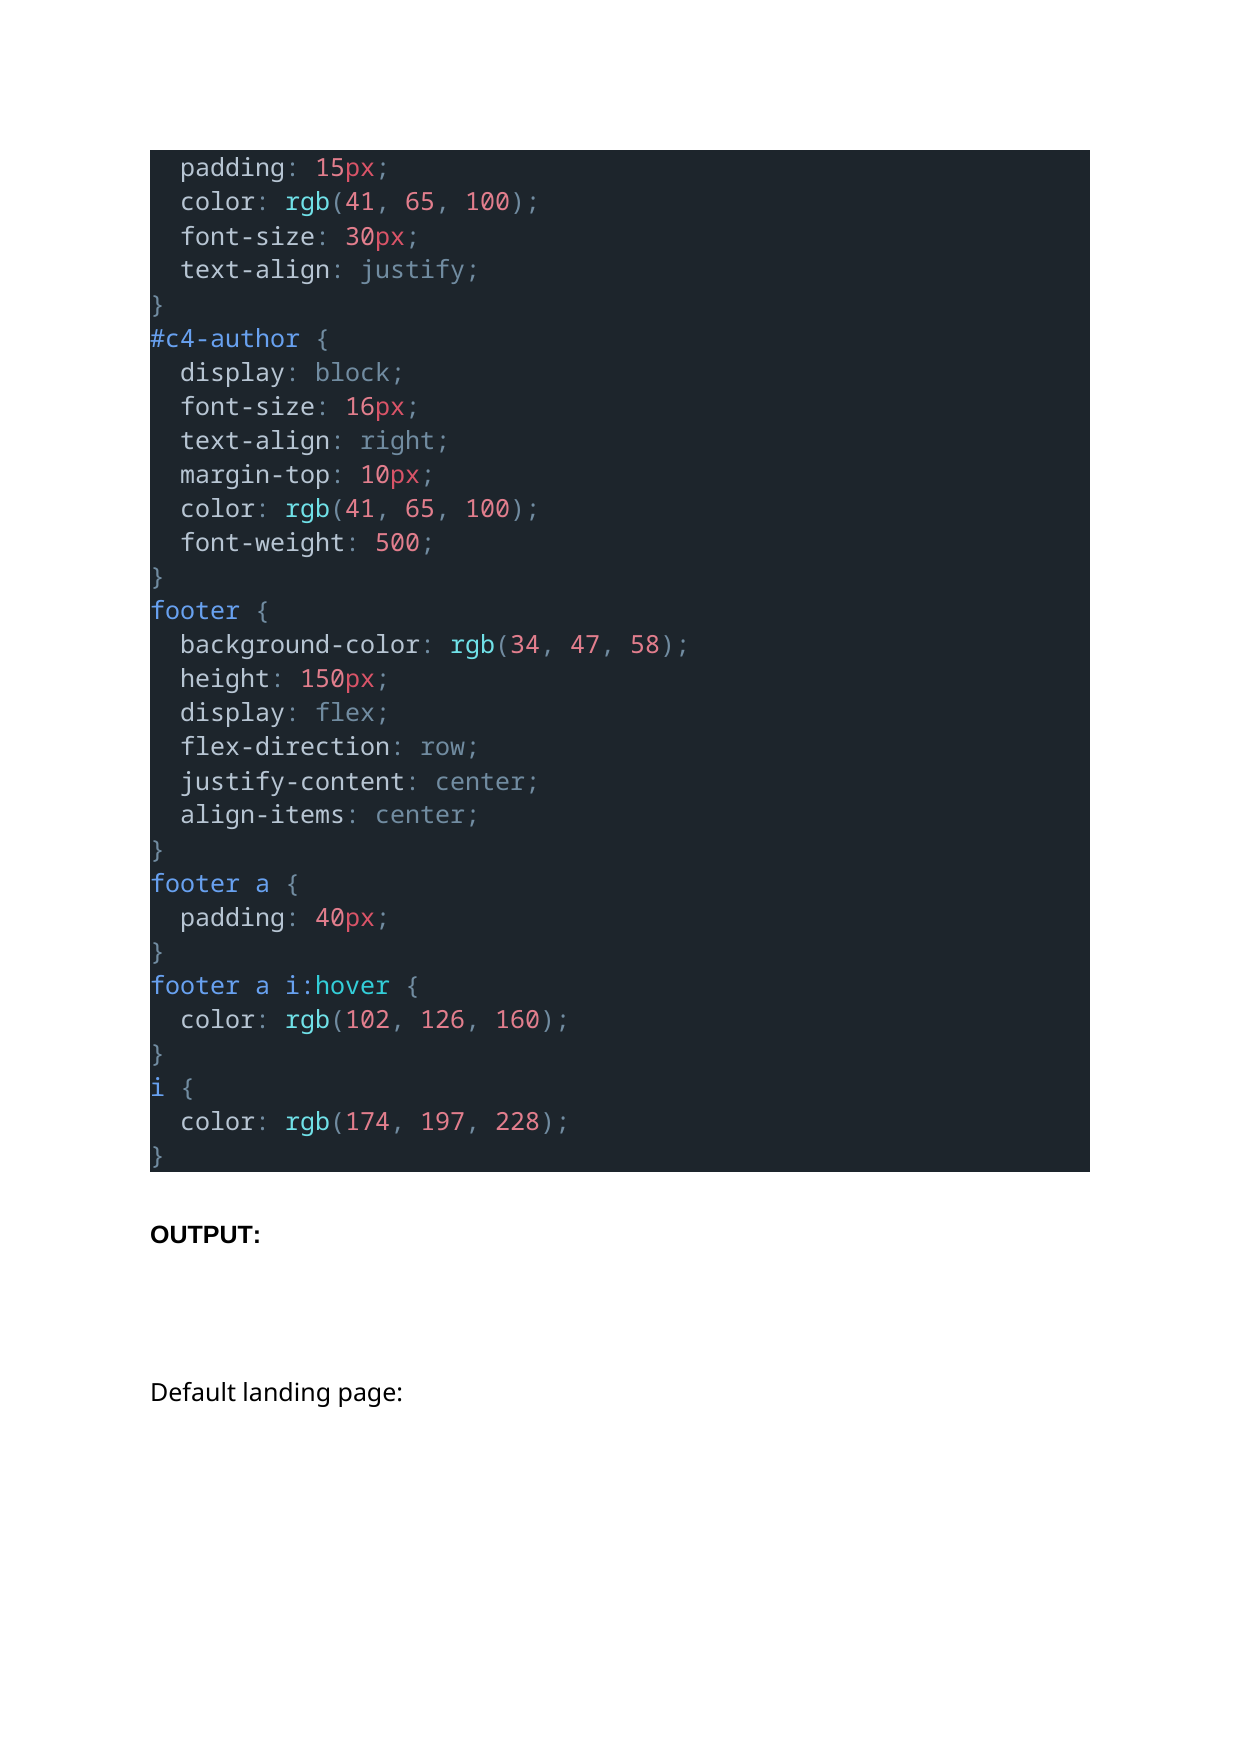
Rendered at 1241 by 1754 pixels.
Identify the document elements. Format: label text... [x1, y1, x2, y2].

text color: rgb(102, 126, 160); [150, 1002, 1090, 1036]
text padding: 40px; [150, 899, 1090, 933]
text font-weight: 500; [150, 525, 1090, 559]
text background-color: rgb(34, 47, 58); [150, 627, 1090, 661]
text } [150, 286, 1090, 320]
text color: rgb(41, 65, 100); [150, 184, 1090, 218]
text OUTPUT: [150, 1219, 1090, 1248]
text footer { [150, 593, 1090, 627]
text } [150, 831, 1090, 865]
text footer a { [150, 865, 1090, 899]
text height: 150px; [150, 661, 1090, 695]
text text-align: right; [150, 422, 1090, 457]
text flex-direction: row; [150, 729, 1090, 763]
text color: rgb(41, 65, 100); [150, 491, 1090, 525]
text text-align: justify; [150, 252, 1090, 286]
text display: flex; [150, 695, 1090, 729]
text color: rgb(174, 197, 228); [150, 1104, 1090, 1138]
text padding: 15px; [150, 150, 1090, 184]
text } [150, 933, 1090, 967]
text font-size: 16px; [150, 388, 1090, 422]
text display: block; [150, 354, 1090, 388]
text margin-top: 10px; [150, 457, 1090, 491]
text footer a i:hover { [150, 967, 1090, 1002]
text } [150, 1138, 1090, 1172]
text i { [150, 1070, 1090, 1104]
text font-size: 30px; [150, 218, 1090, 252]
text align-items: center; [150, 797, 1090, 831]
text Default landing page: [150, 1374, 1090, 1408]
text } [150, 559, 1090, 593]
text #c4-author { [150, 320, 1090, 354]
text justify-content: center; [150, 763, 1090, 797]
text } [150, 1036, 1090, 1070]
